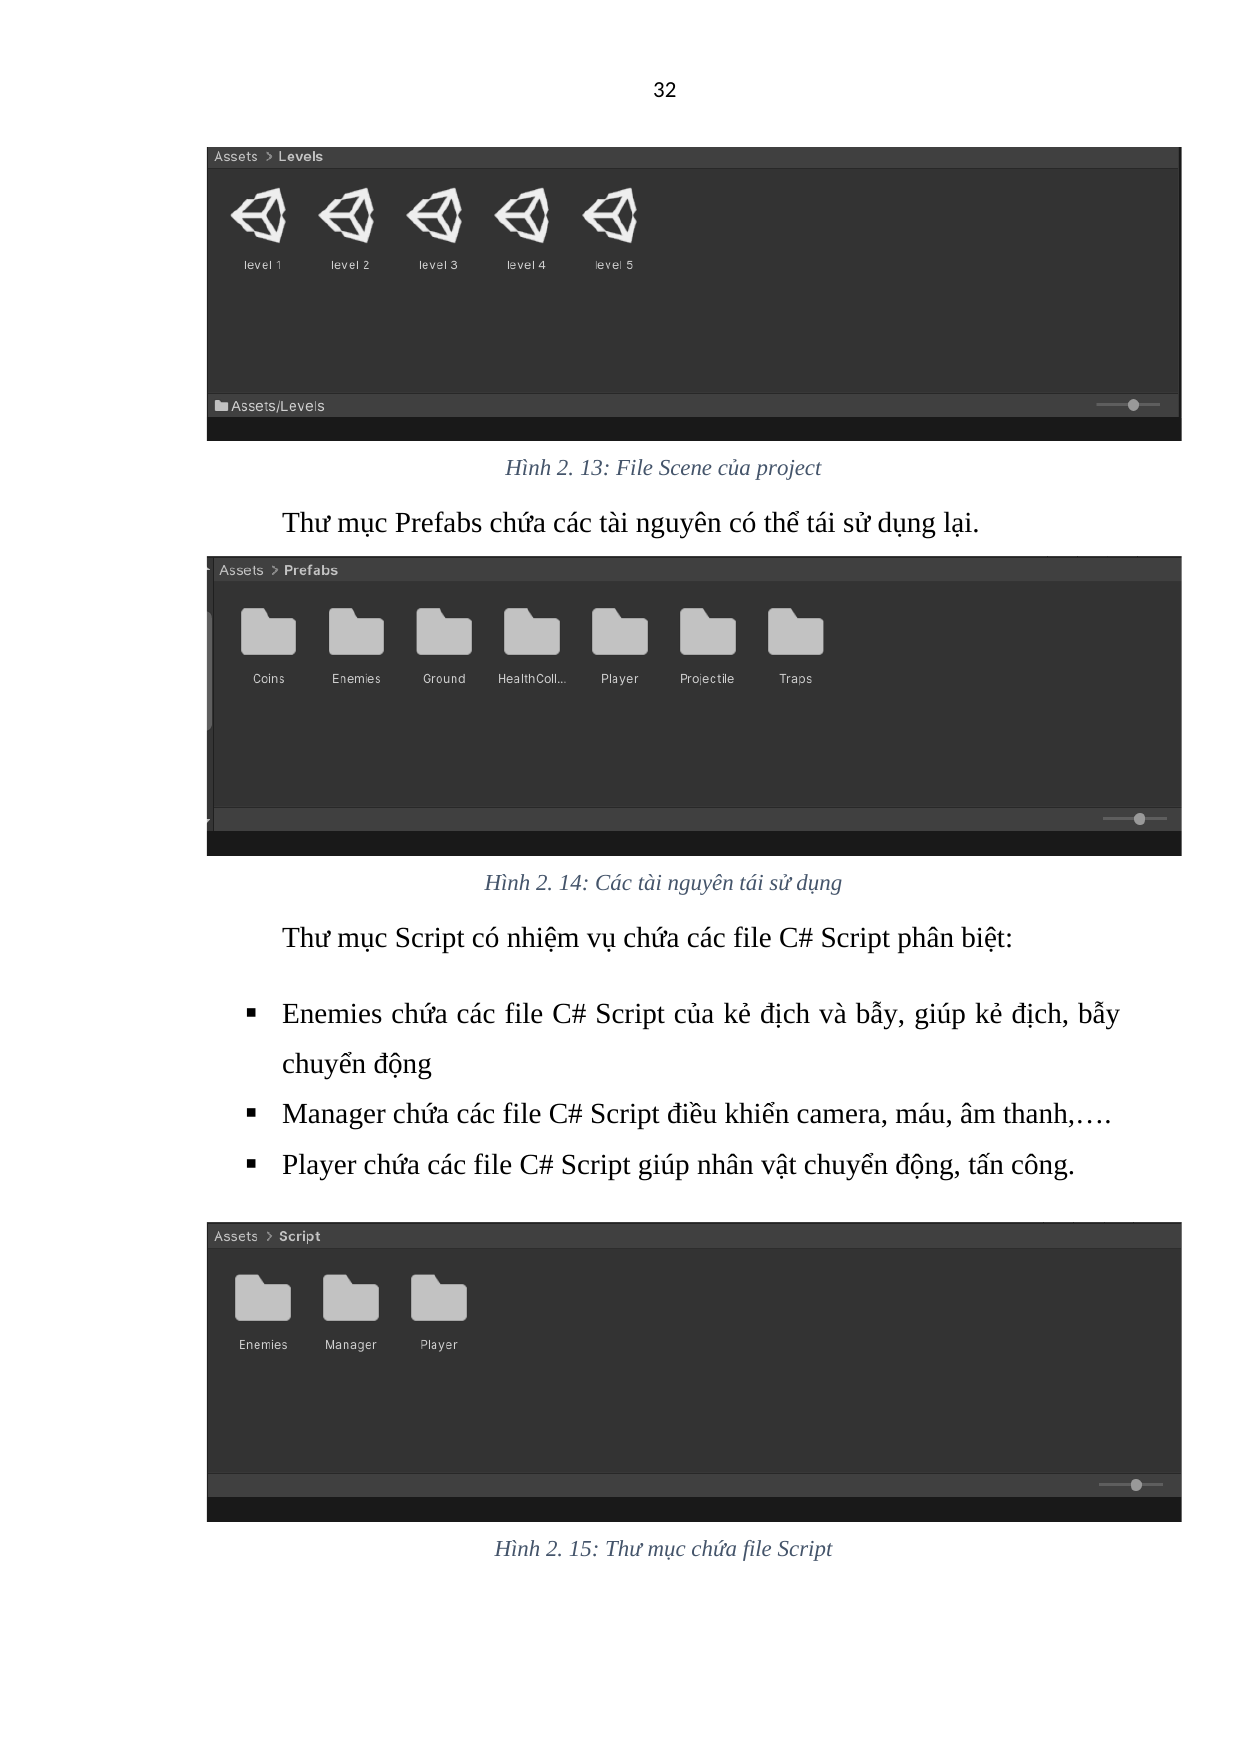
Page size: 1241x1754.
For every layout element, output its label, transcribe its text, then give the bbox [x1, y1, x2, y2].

text Thư mục Prefabs chứa các tài nguyên có thể tái sử dụng lại. [207, 506, 1122, 539]
text Thư mục Script có nhiệm vụ chứa các file C# Script phân biệt: [207, 921, 1122, 954]
list Enemies chứa các file C# Script của kẻ địch và bẫy, giúp kẻ địch, bẫy chuyển động [244, 996, 1122, 1080]
picture [206, 1222, 1182, 1522]
list Manager chứa các file C# Script điều khiển camera, máu, âm thanh,…. [244, 1097, 1122, 1130]
list Player chứa các file C# Script giúp nhân vật chuyển động, tấn công. [244, 1147, 1122, 1181]
picture [206, 147, 1182, 441]
picture [206, 556, 1182, 856]
